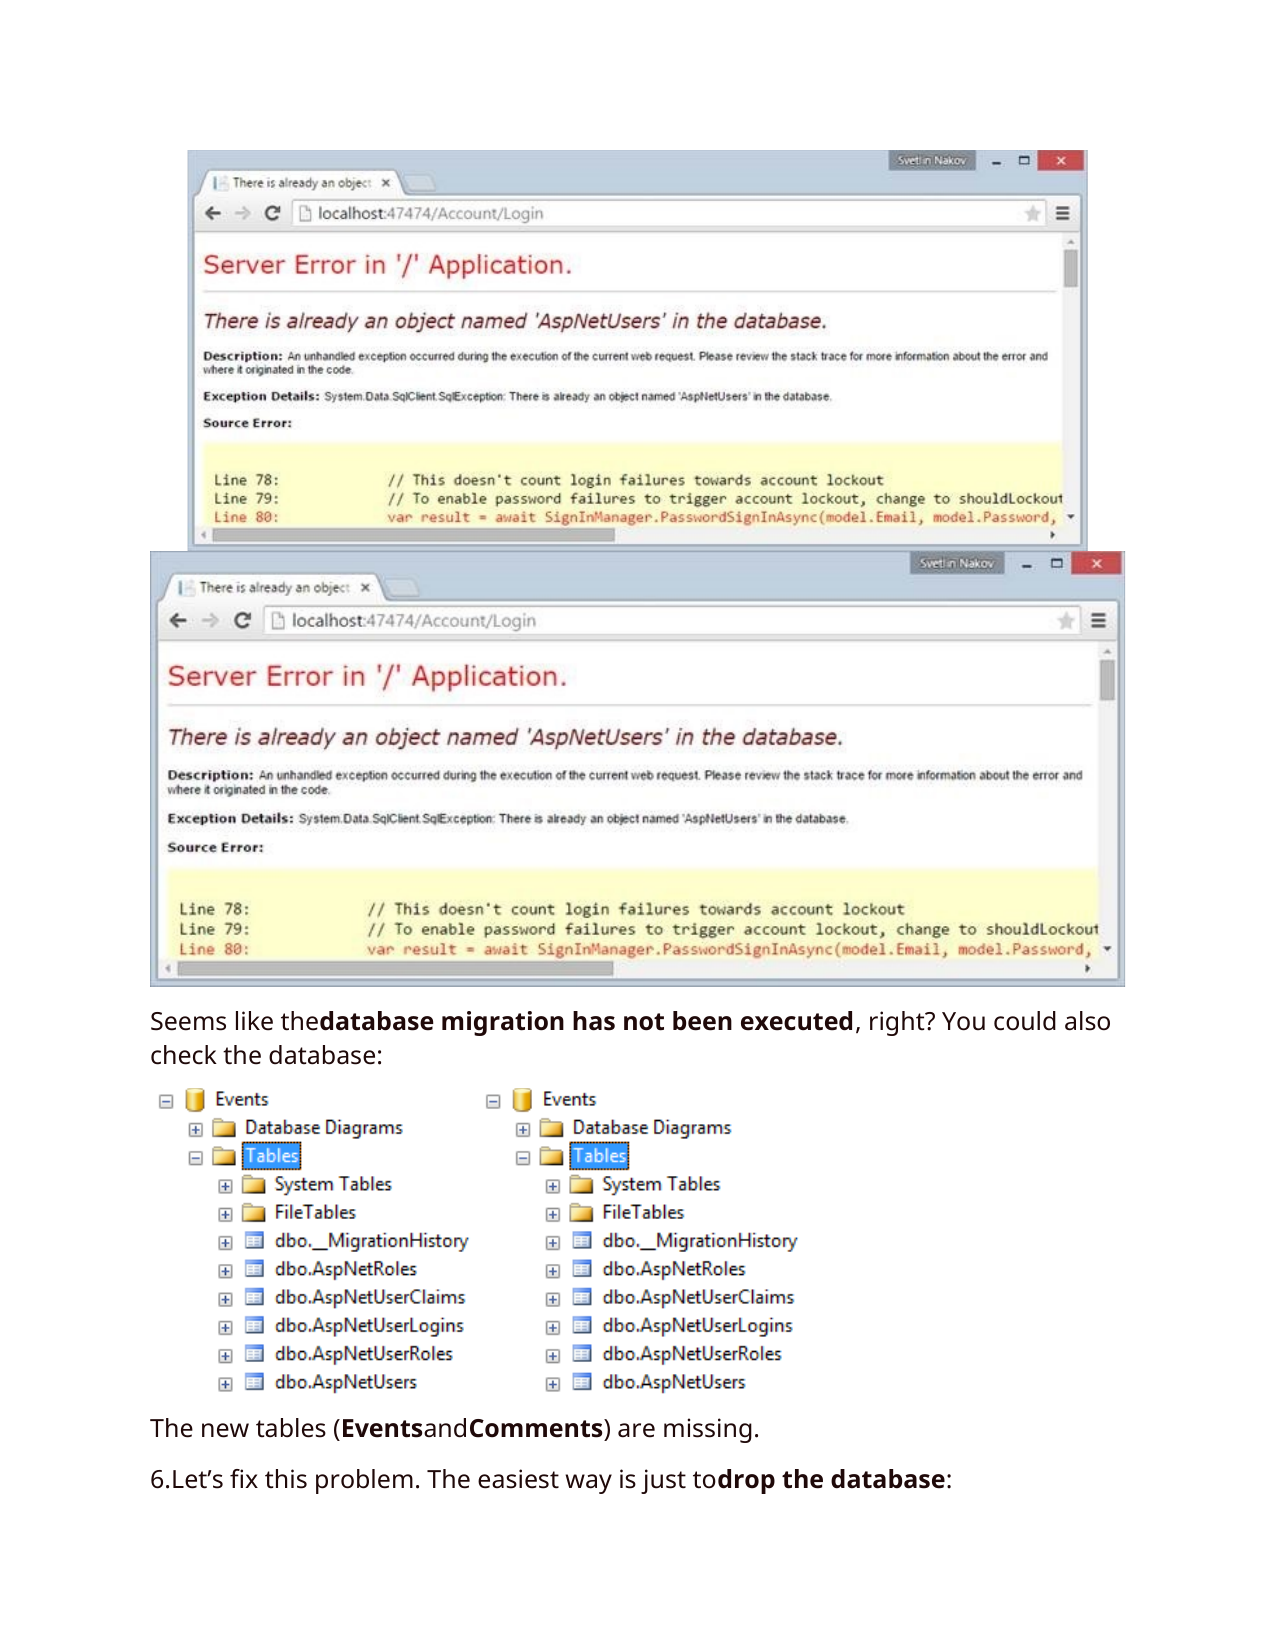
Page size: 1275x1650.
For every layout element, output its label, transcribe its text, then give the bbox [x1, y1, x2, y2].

picture [150, 1088, 807, 1395]
picture [150, 150, 1125, 987]
text 6.Let’s fix this problem. The easiest way is just todrop the database: [150, 1462, 1125, 1496]
text Seems like thedatabase migration has not been executed, right? You could also check the database: [150, 1003, 1125, 1071]
text The new tables (EventsandComments) are missing. [150, 1411, 1125, 1445]
